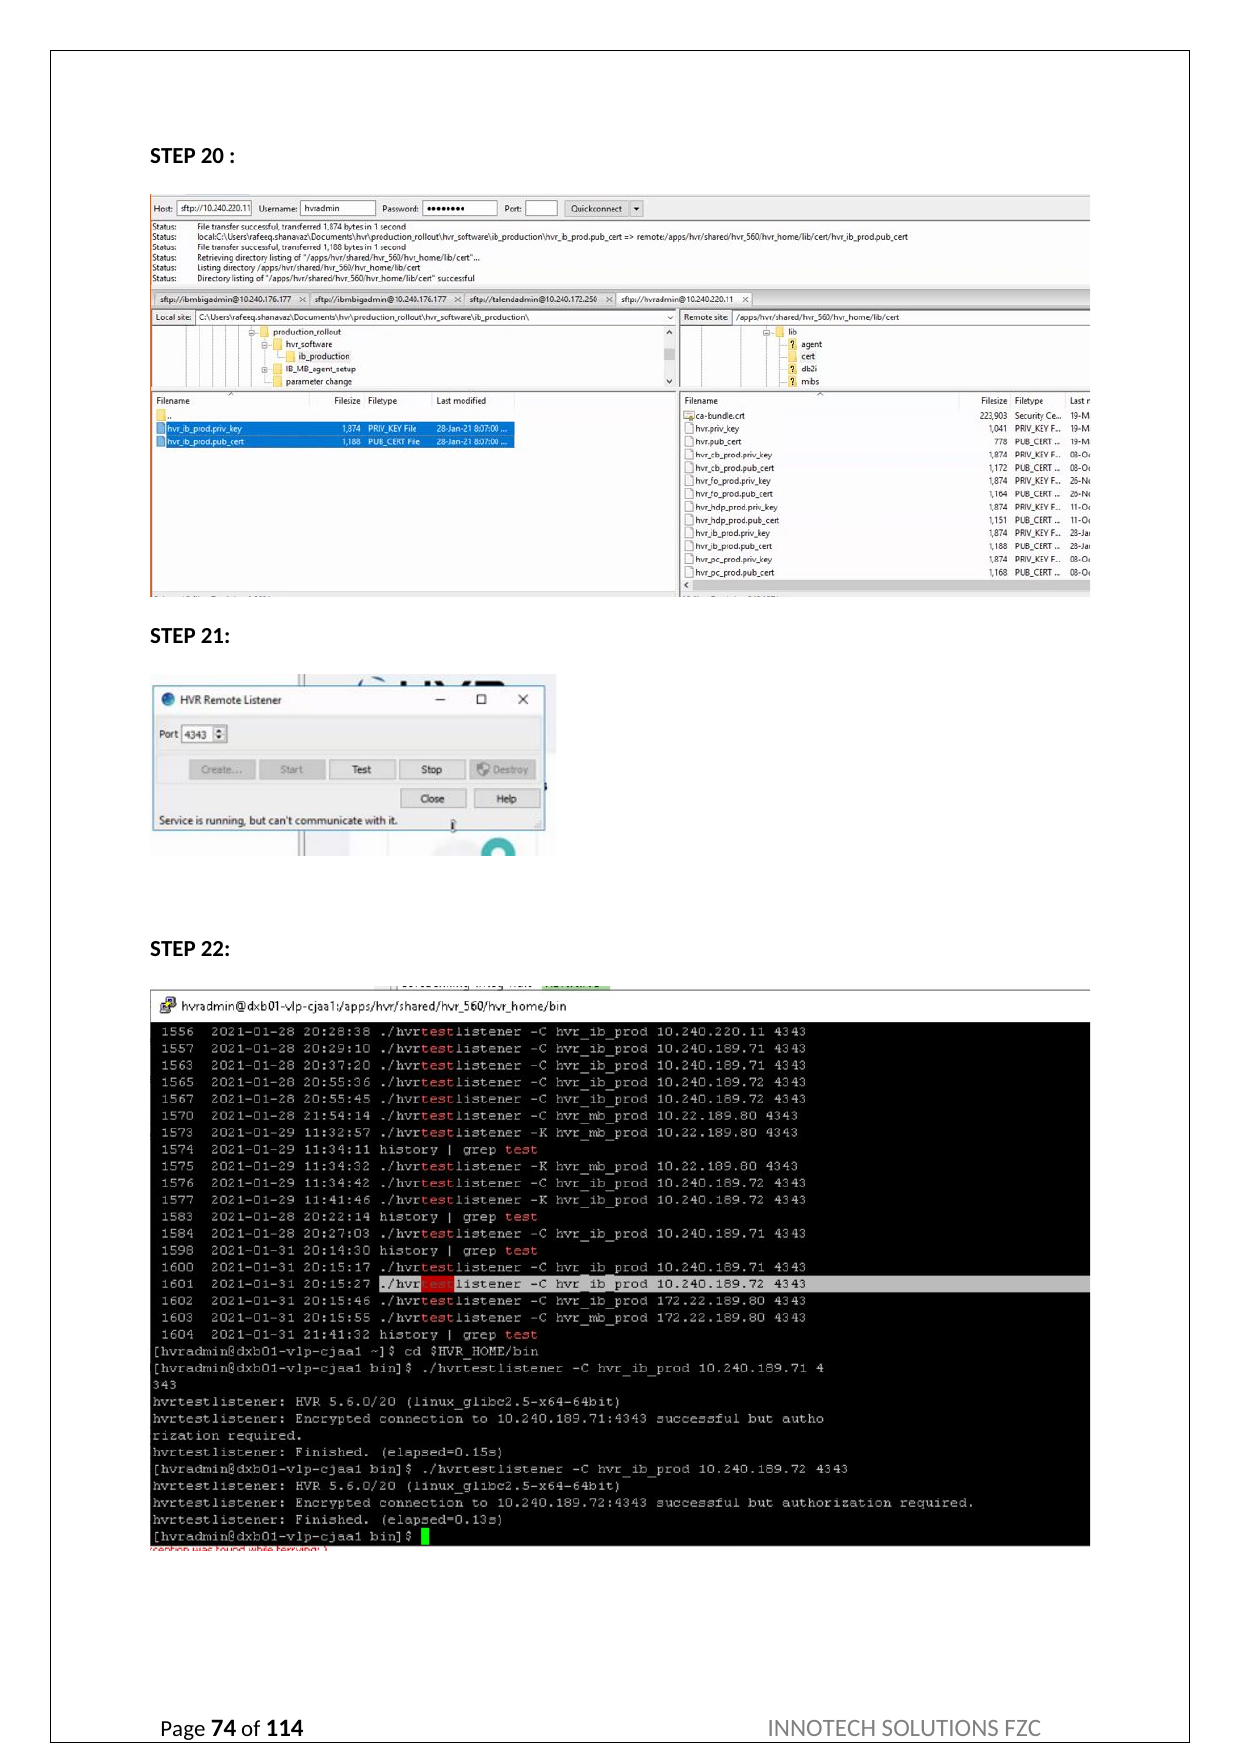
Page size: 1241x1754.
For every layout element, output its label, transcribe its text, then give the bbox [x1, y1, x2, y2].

text STEP 22: [150, 934, 1152, 962]
picture [150, 194, 1091, 597]
picture [150, 674, 557, 856]
text STEP 20 : [150, 142, 1152, 170]
text STEP 21: [150, 621, 1152, 649]
picture [150, 986, 1091, 1551]
